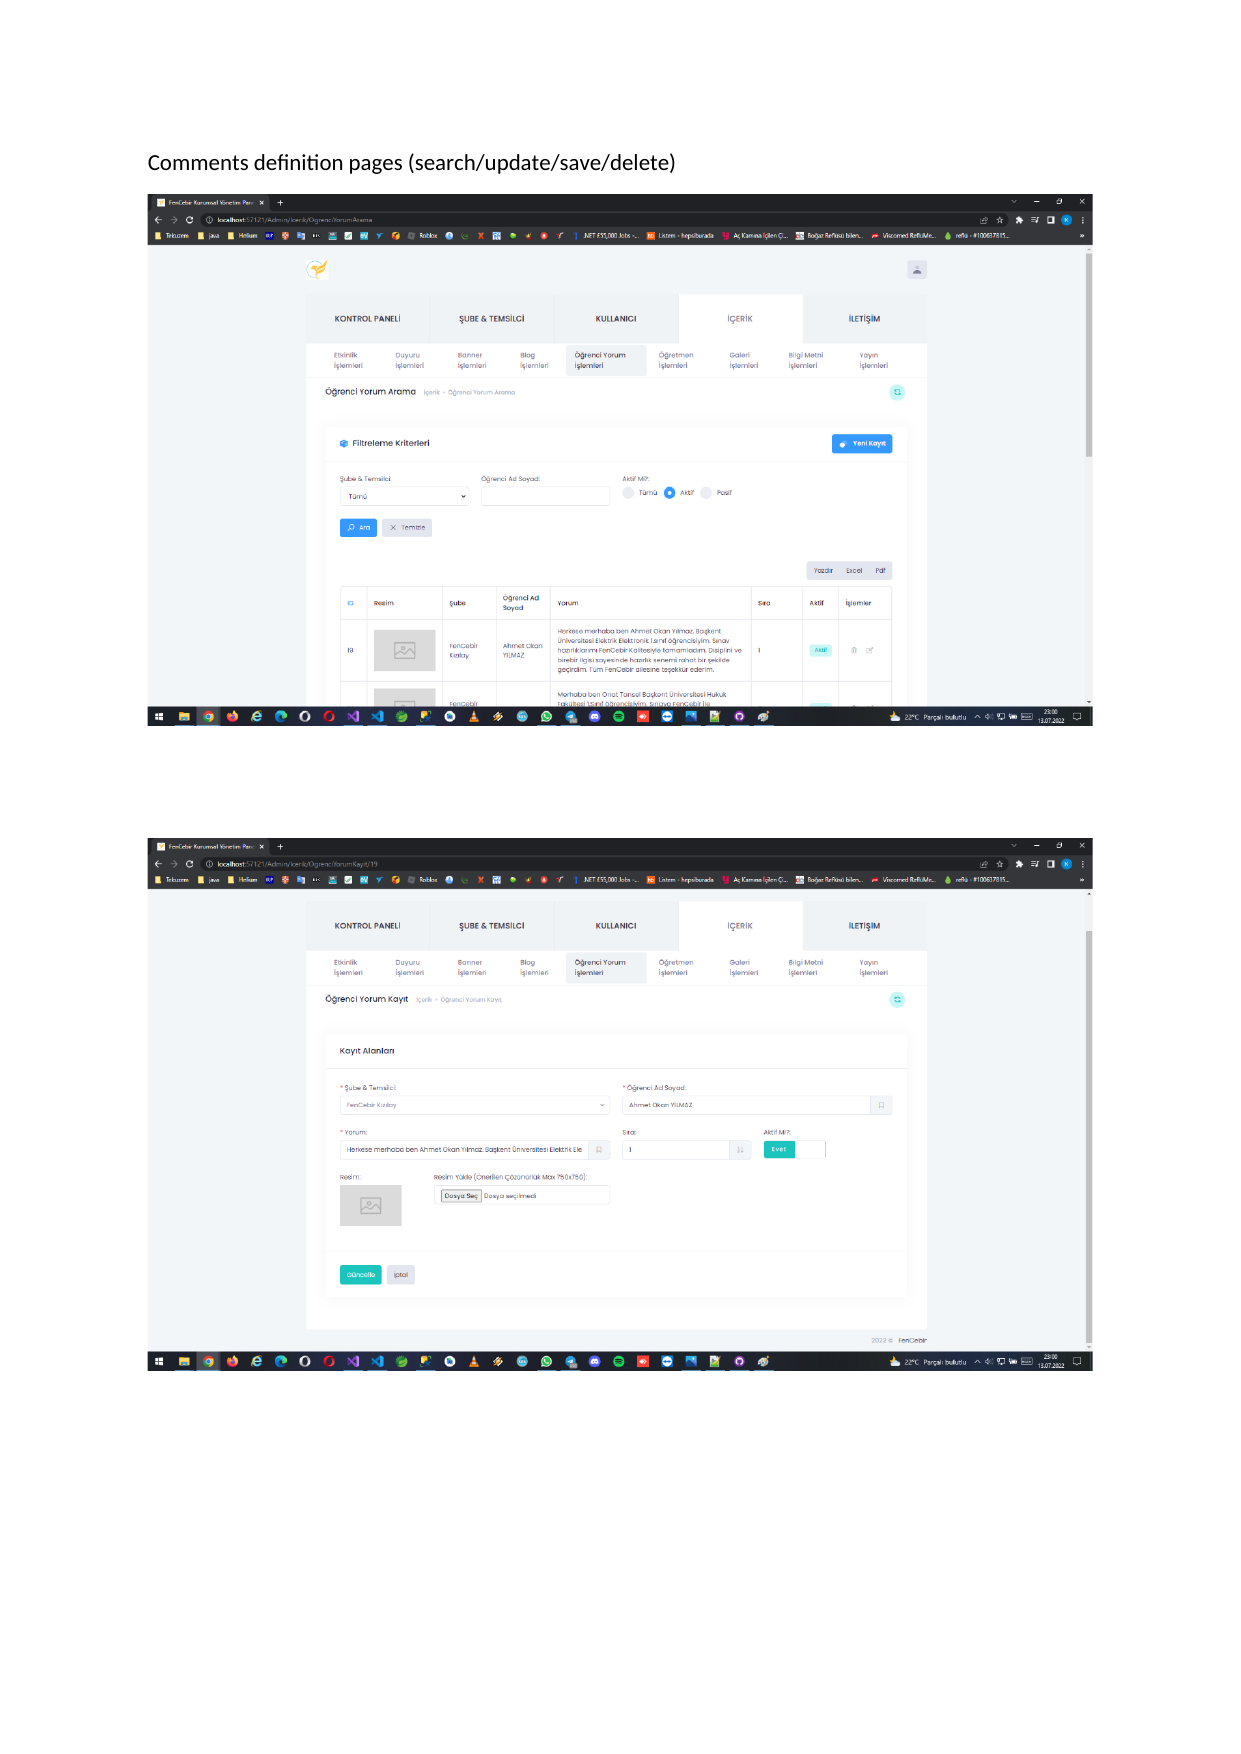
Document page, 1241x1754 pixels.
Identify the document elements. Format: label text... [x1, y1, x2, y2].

text Comments definition pages (search/update/save/delete) [148, 148, 1093, 176]
picture [147, 838, 1093, 1371]
picture [147, 194, 1093, 726]
